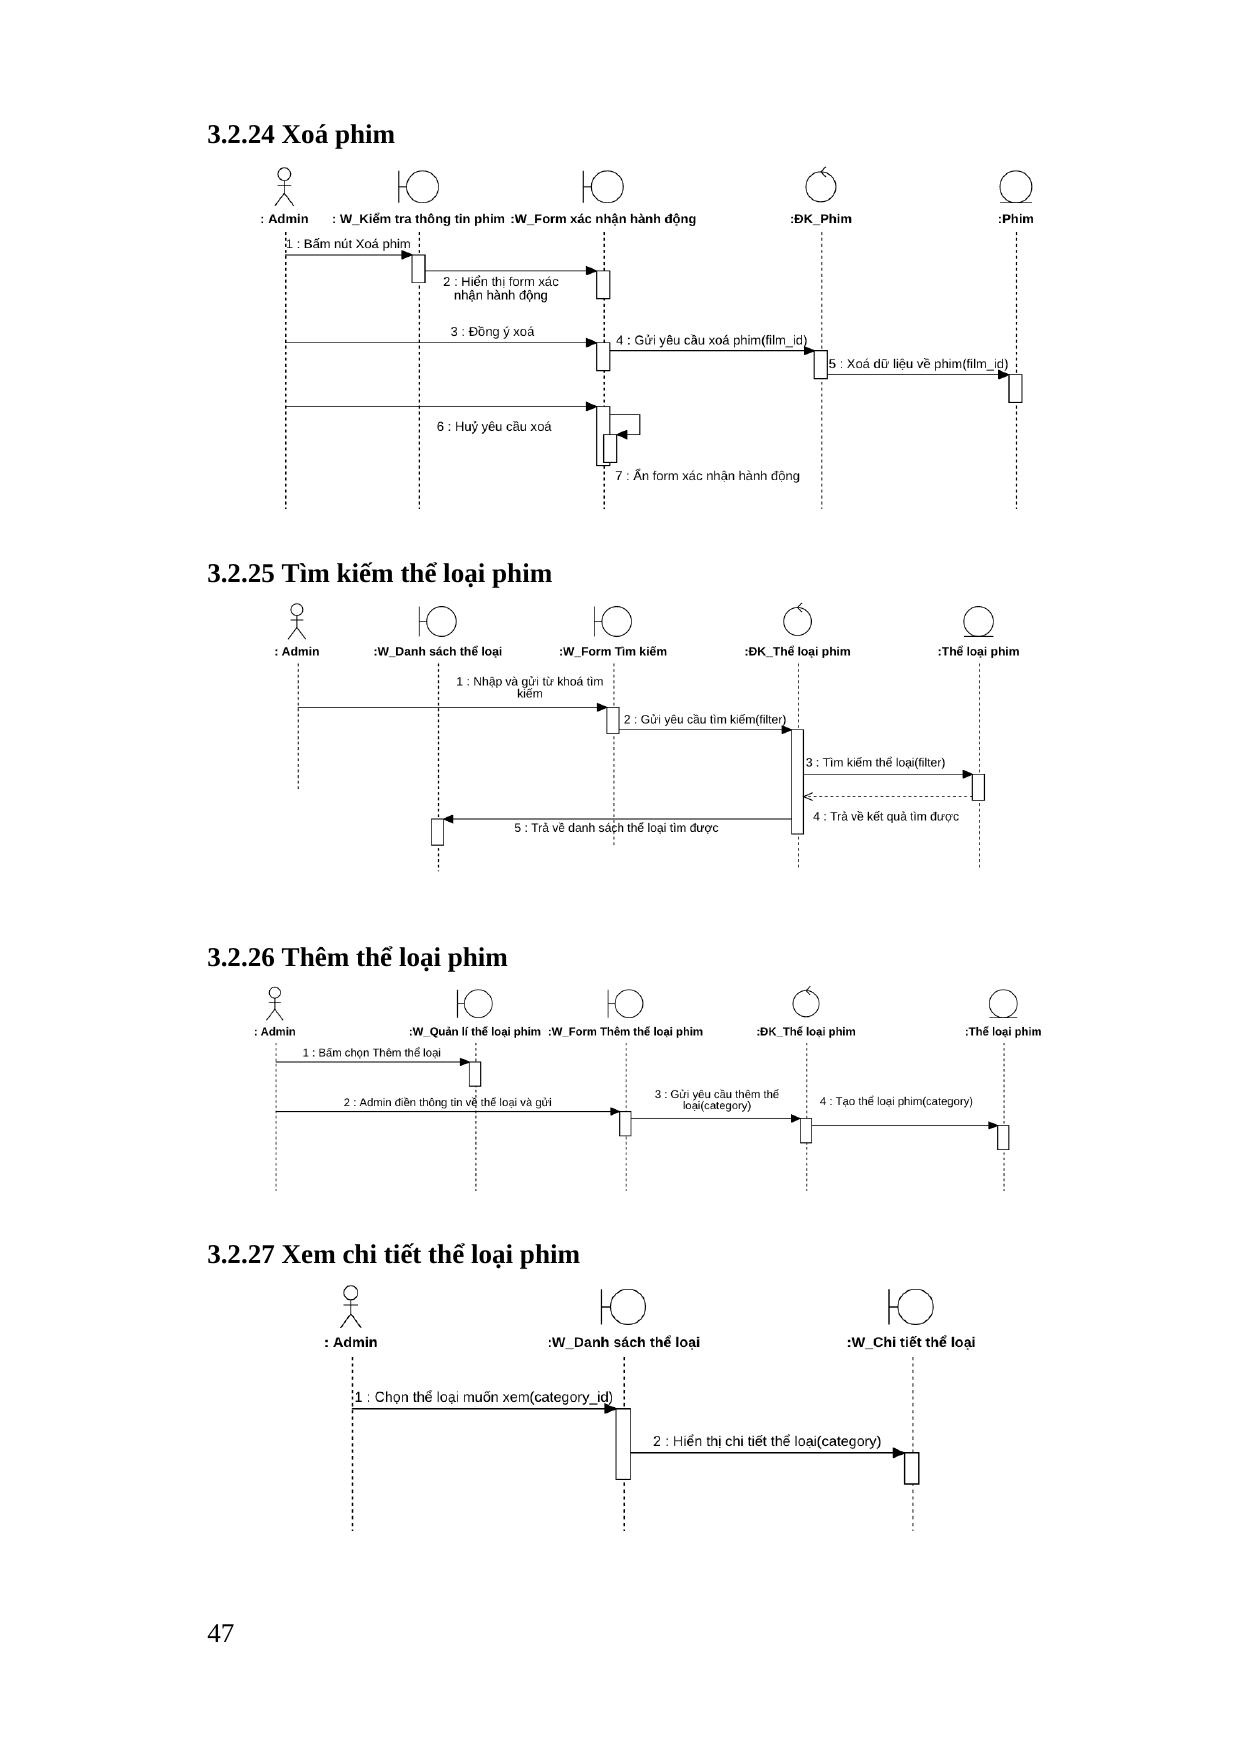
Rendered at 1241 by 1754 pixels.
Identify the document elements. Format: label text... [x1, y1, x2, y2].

picture [249, 981, 1052, 1191]
subtitle 3.2.26 Thêm thể loại phim [207, 941, 1093, 972]
picture [310, 1279, 991, 1531]
subtitle 3.2.25 Tìm kiếm thể loại phim [207, 557, 1093, 588]
picture [256, 158, 1045, 509]
picture [272, 597, 1028, 894]
subtitle 3.2.27 Xem chi tiết thể loại phim [207, 1239, 1093, 1270]
subtitle 3.2.24 Xoá phim [207, 118, 1093, 150]
